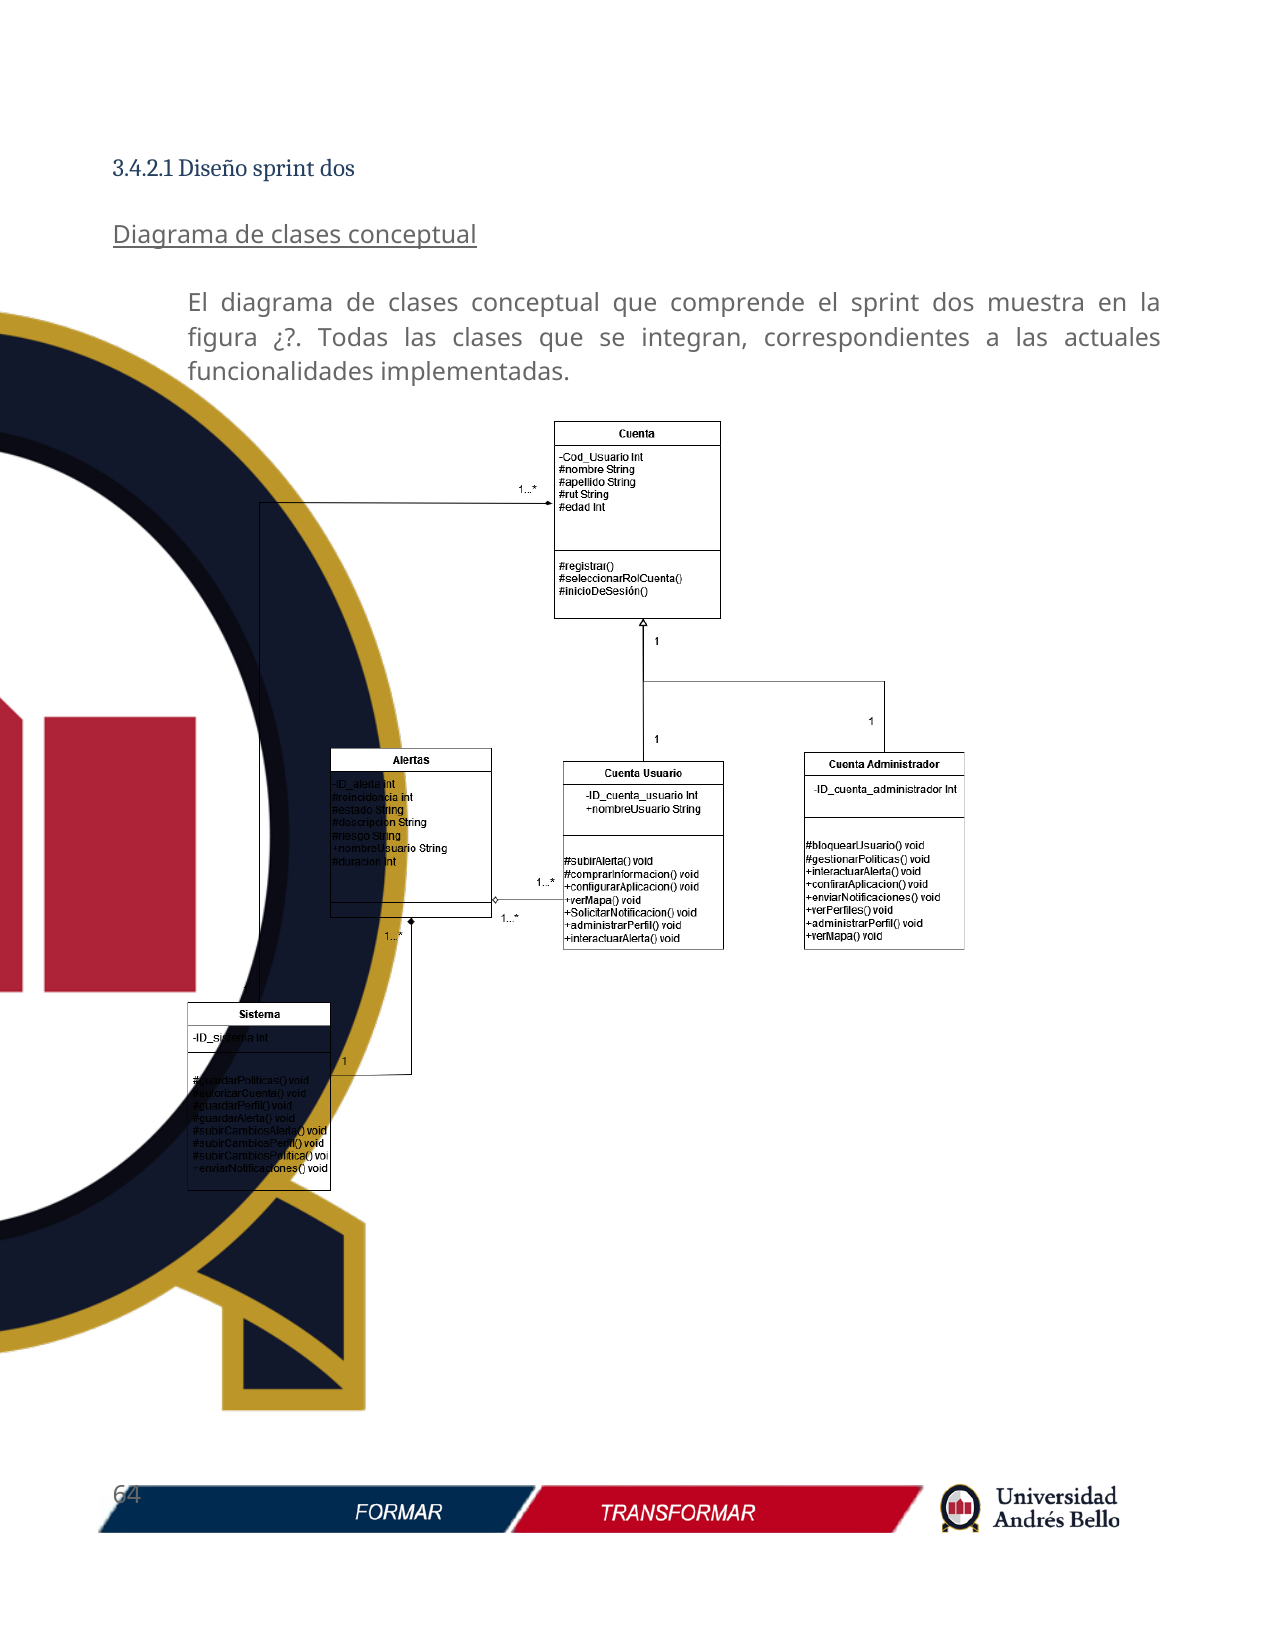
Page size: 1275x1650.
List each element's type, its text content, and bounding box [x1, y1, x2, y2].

picture [0, 299, 965, 1423]
list El diagrama de clases conceptual que comprende el sprint dos muestra en la figura ¿?. Todas las clases que se integran, correspondientes a las actuales funcionalidades implementadas. [187, 285, 1162, 387]
text Diagrama de clases conceptual [112, 217, 1162, 251]
subtitle 3.4.2.1 Diseño sprint dos [112, 154, 1162, 183]
picture [97, 1483, 1120, 1533]
